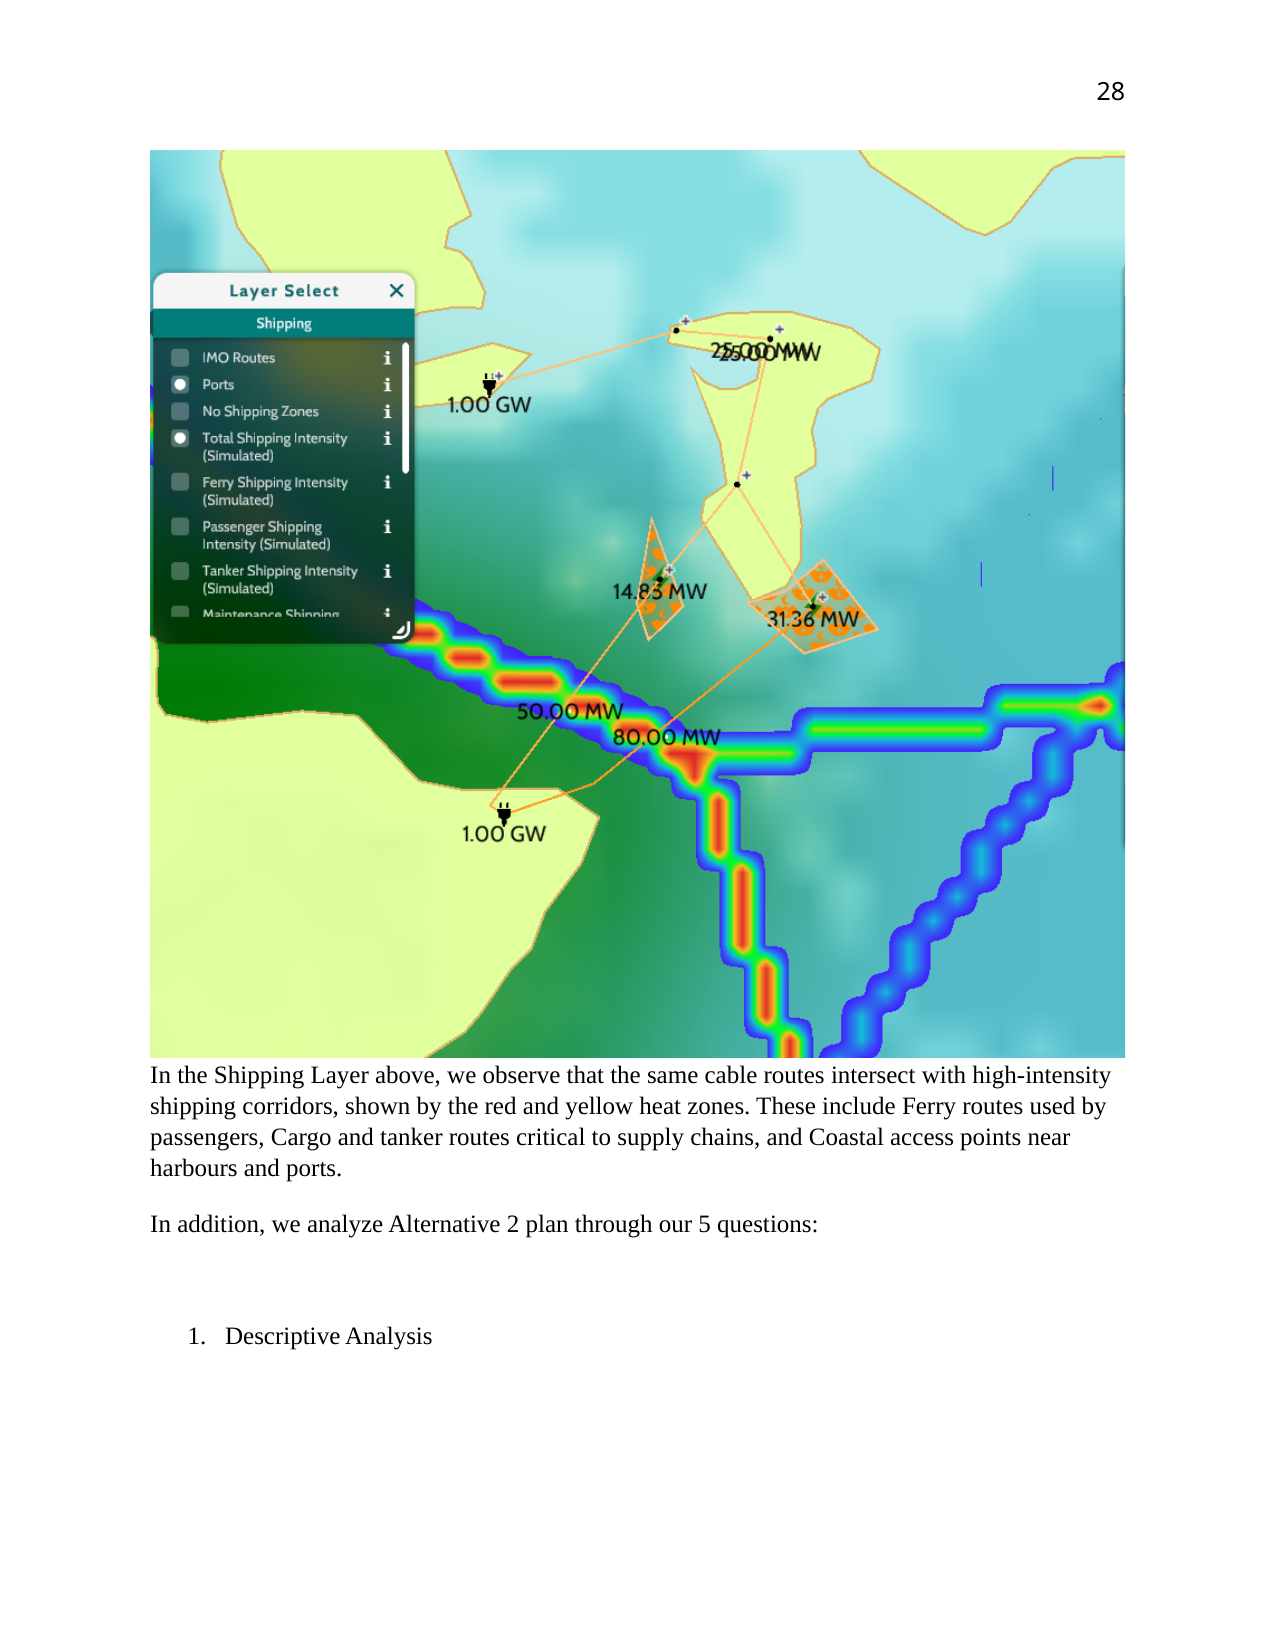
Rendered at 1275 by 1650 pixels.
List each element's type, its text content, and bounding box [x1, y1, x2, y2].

list Descriptive Analysis [187, 1321, 1125, 1350]
picture [150, 150, 1125, 1058]
text In the Shipping Layer above, we observe that the same cable routes intersect with high-intensity shipping corridors, shown by the red and yellow heat zones. These include Ferry routes used by passengers, Cargo and tanker routes critical to supply chains, and Coastal access points near harbours and ports. [150, 1058, 1125, 1182]
text In addition, we analyze Alternative 2 plan through our 5 questions: [150, 1209, 1125, 1238]
